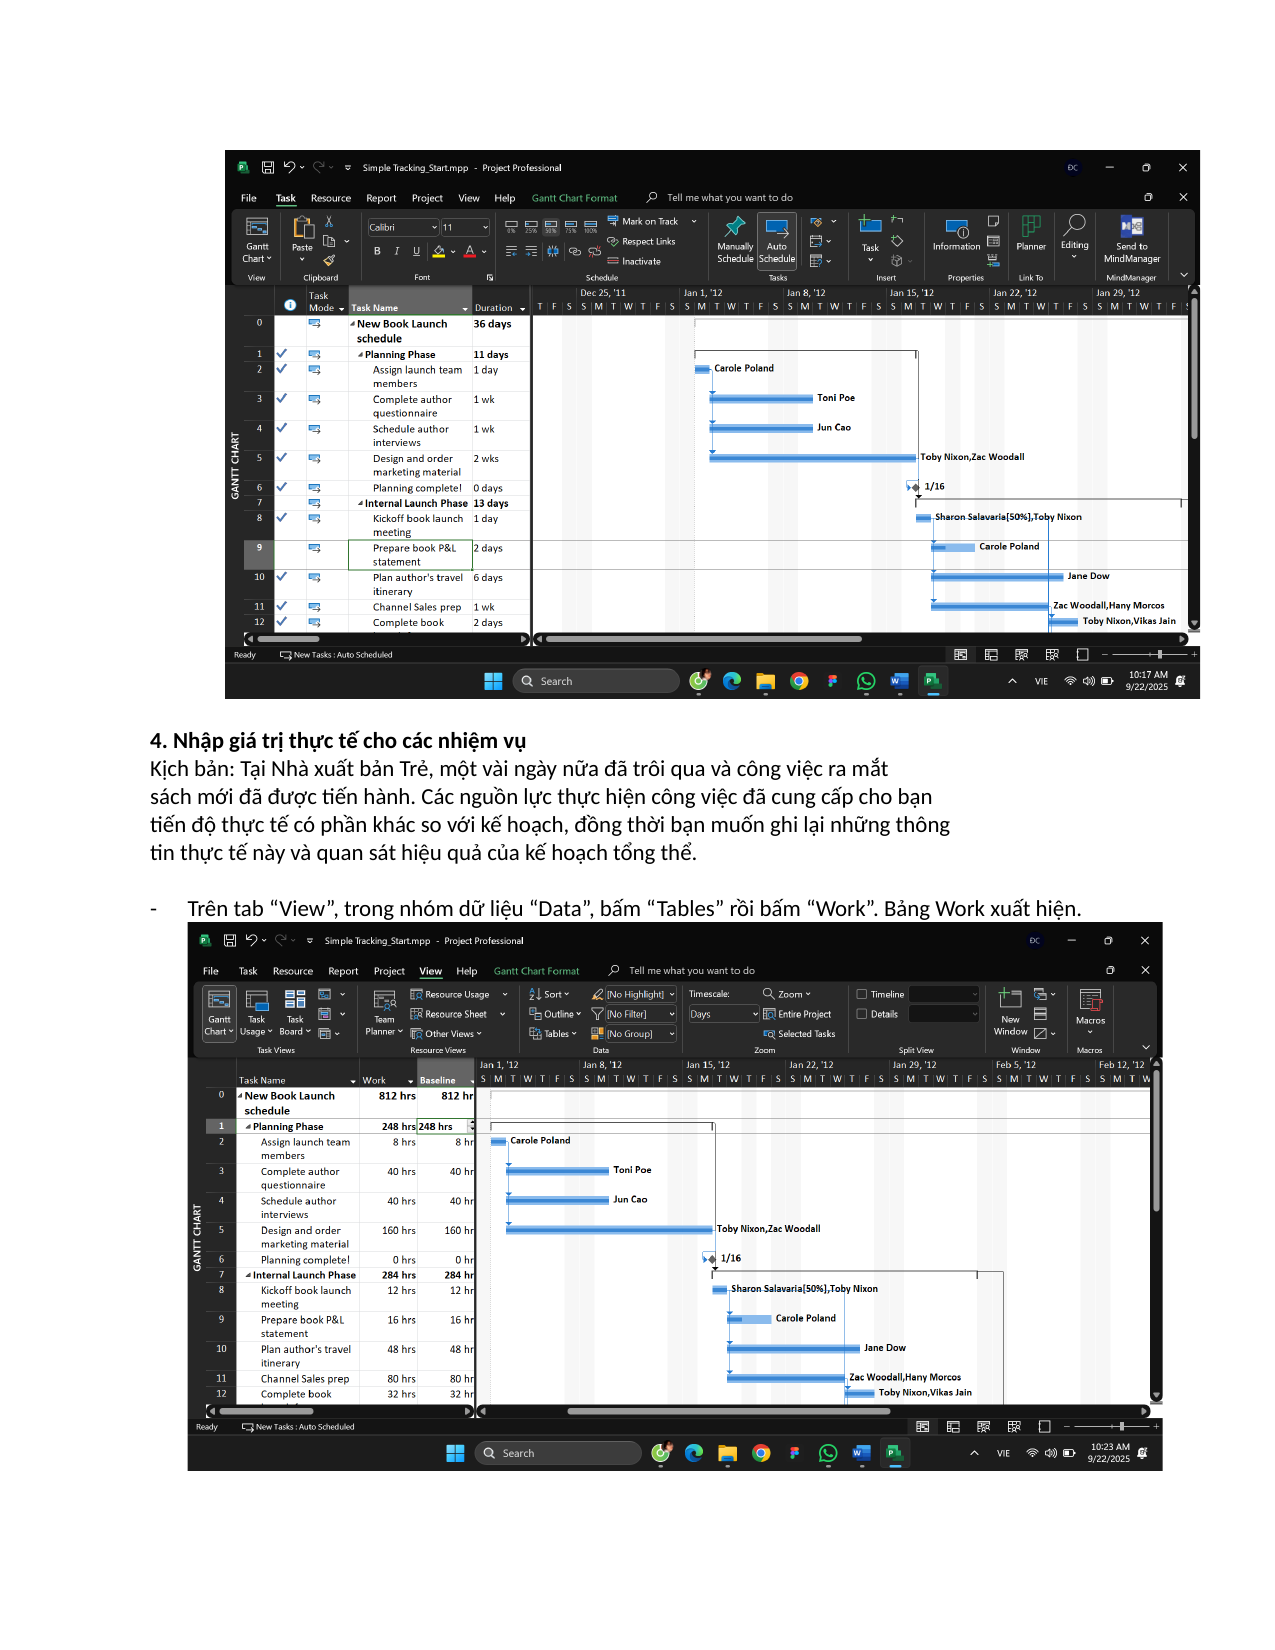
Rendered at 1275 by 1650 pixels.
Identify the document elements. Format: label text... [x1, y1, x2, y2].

list Trên tab “View”, trong nhóm dữ liệu “Data”, bấm “Tables” rồi bấm “Work”. Bảng Work xuất hiện. [150, 894, 1125, 923]
picture [187, 922, 1163, 1471]
picture [225, 150, 1200, 699]
text 4. Nhập giá trị thực tế cho các nhiệm vụ [150, 726, 1125, 754]
text tiến độ thực tế có phần khác so với kế hoạch, đồng thời bạn muốn ghi lại những thông [150, 811, 1125, 838]
text tin thực tế này và quan sát hiệu quả của kế hoạch tổng thể. [150, 838, 1125, 867]
text sách mới đã được tiến hành. Các nguồn lực thực hiện công việc đã cung cấp cho bạn [150, 782, 1125, 811]
text Kịch bản: Tại Nhà xuất bản Trẻ, một vài ngày nữa đã trôi qua và công việc ra mắt [150, 754, 1125, 782]
